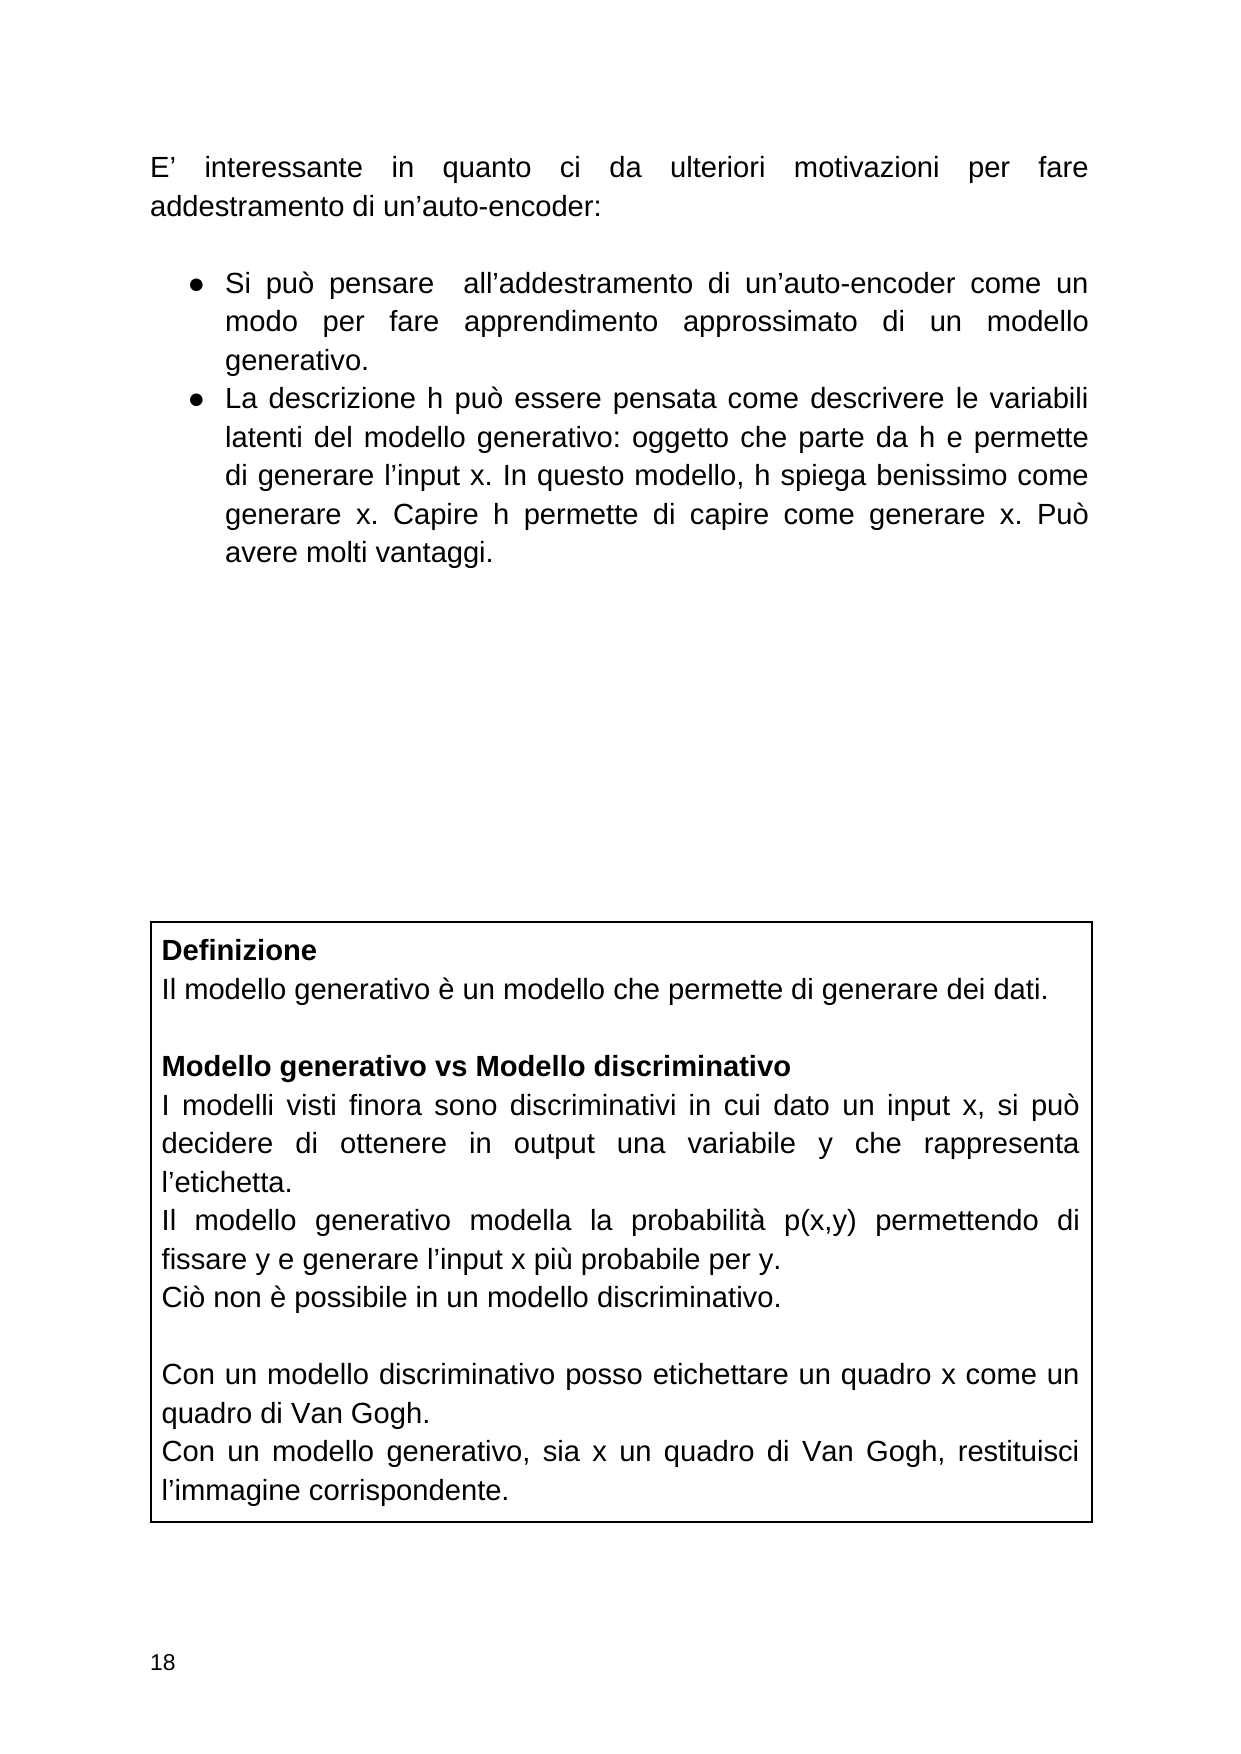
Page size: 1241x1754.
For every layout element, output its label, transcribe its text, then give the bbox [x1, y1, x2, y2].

list Si può pensare all’addestramento di un’auto-encoder come un modo per fare apprendimento approssimato di un modello generativo. [187, 266, 1090, 376]
list La descrizione h può essere pensata come descrivere le variabili latenti del modello generativo: oggetto che parte da h e permette di generare l’input x. In questo modello, h spiega benissimo come generare x. Capire h permette di capire come generare x. Può avere molti vantaggi. [187, 381, 1090, 569]
table_header Definizione Il modello generativo è un modello che permette di generare dei dati. Modello generativo vs Modello discriminativo I modelli visti finora sono discriminativi in cui dato un input x, si può decidere di ottenere in output una variabile y che rappresenta l’etichetta. Il modello generativo modella la probabilità p(x,y) permettendo di fissare y e generare l’input x più probabile per y. Ciò non è possibile in un modello discriminativo. Con un modello discriminativo posso etichettare un quadro x come un quadro di Van Gogh. Con un modello generativo, sia x un quadro di Van Gogh, restituisci l’immagine corrispondente. [152, 923, 1091, 1521]
text E’ interessante in quanto ci da ulteriori motivazioni per fare addestramento di un’auto-encoder: [150, 150, 1090, 222]
